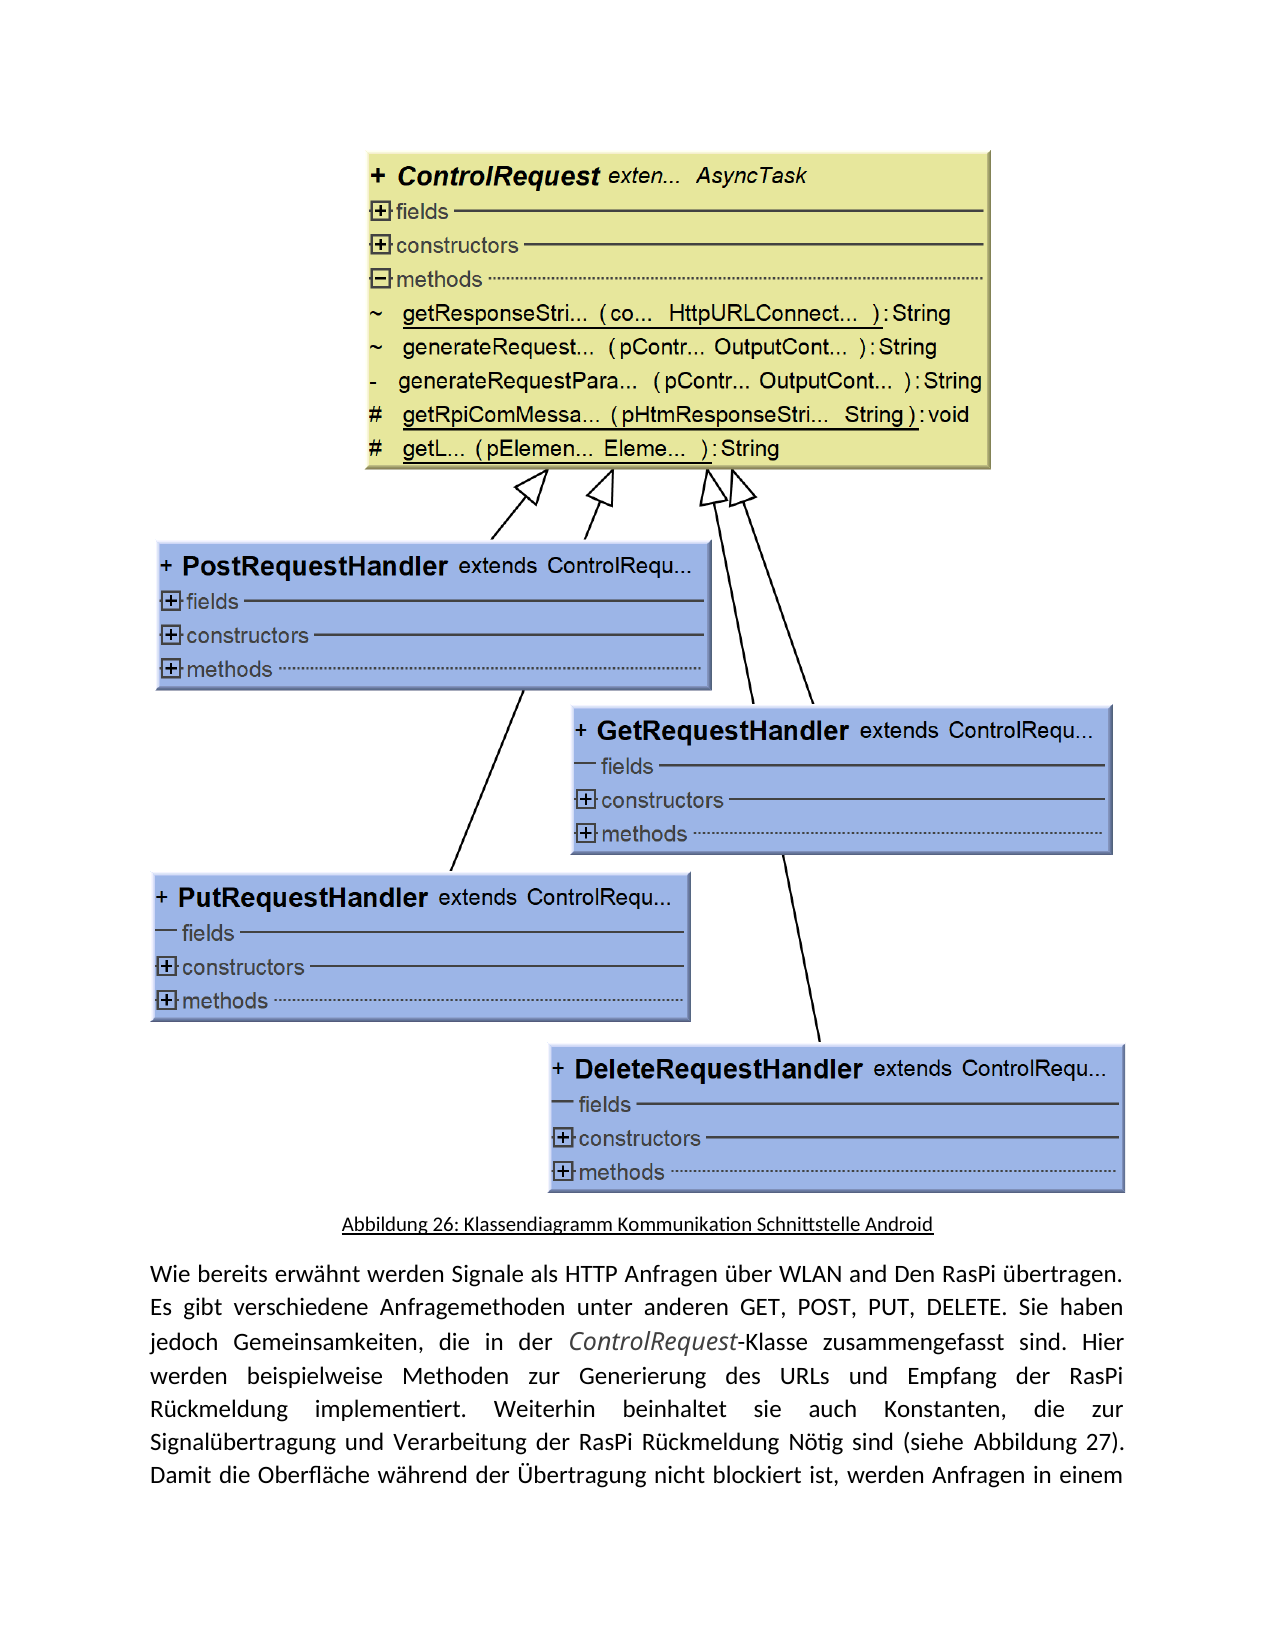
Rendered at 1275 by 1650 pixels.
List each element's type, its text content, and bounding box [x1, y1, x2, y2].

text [150, 1258, 1125, 1490]
picture [150, 150, 1125, 1193]
